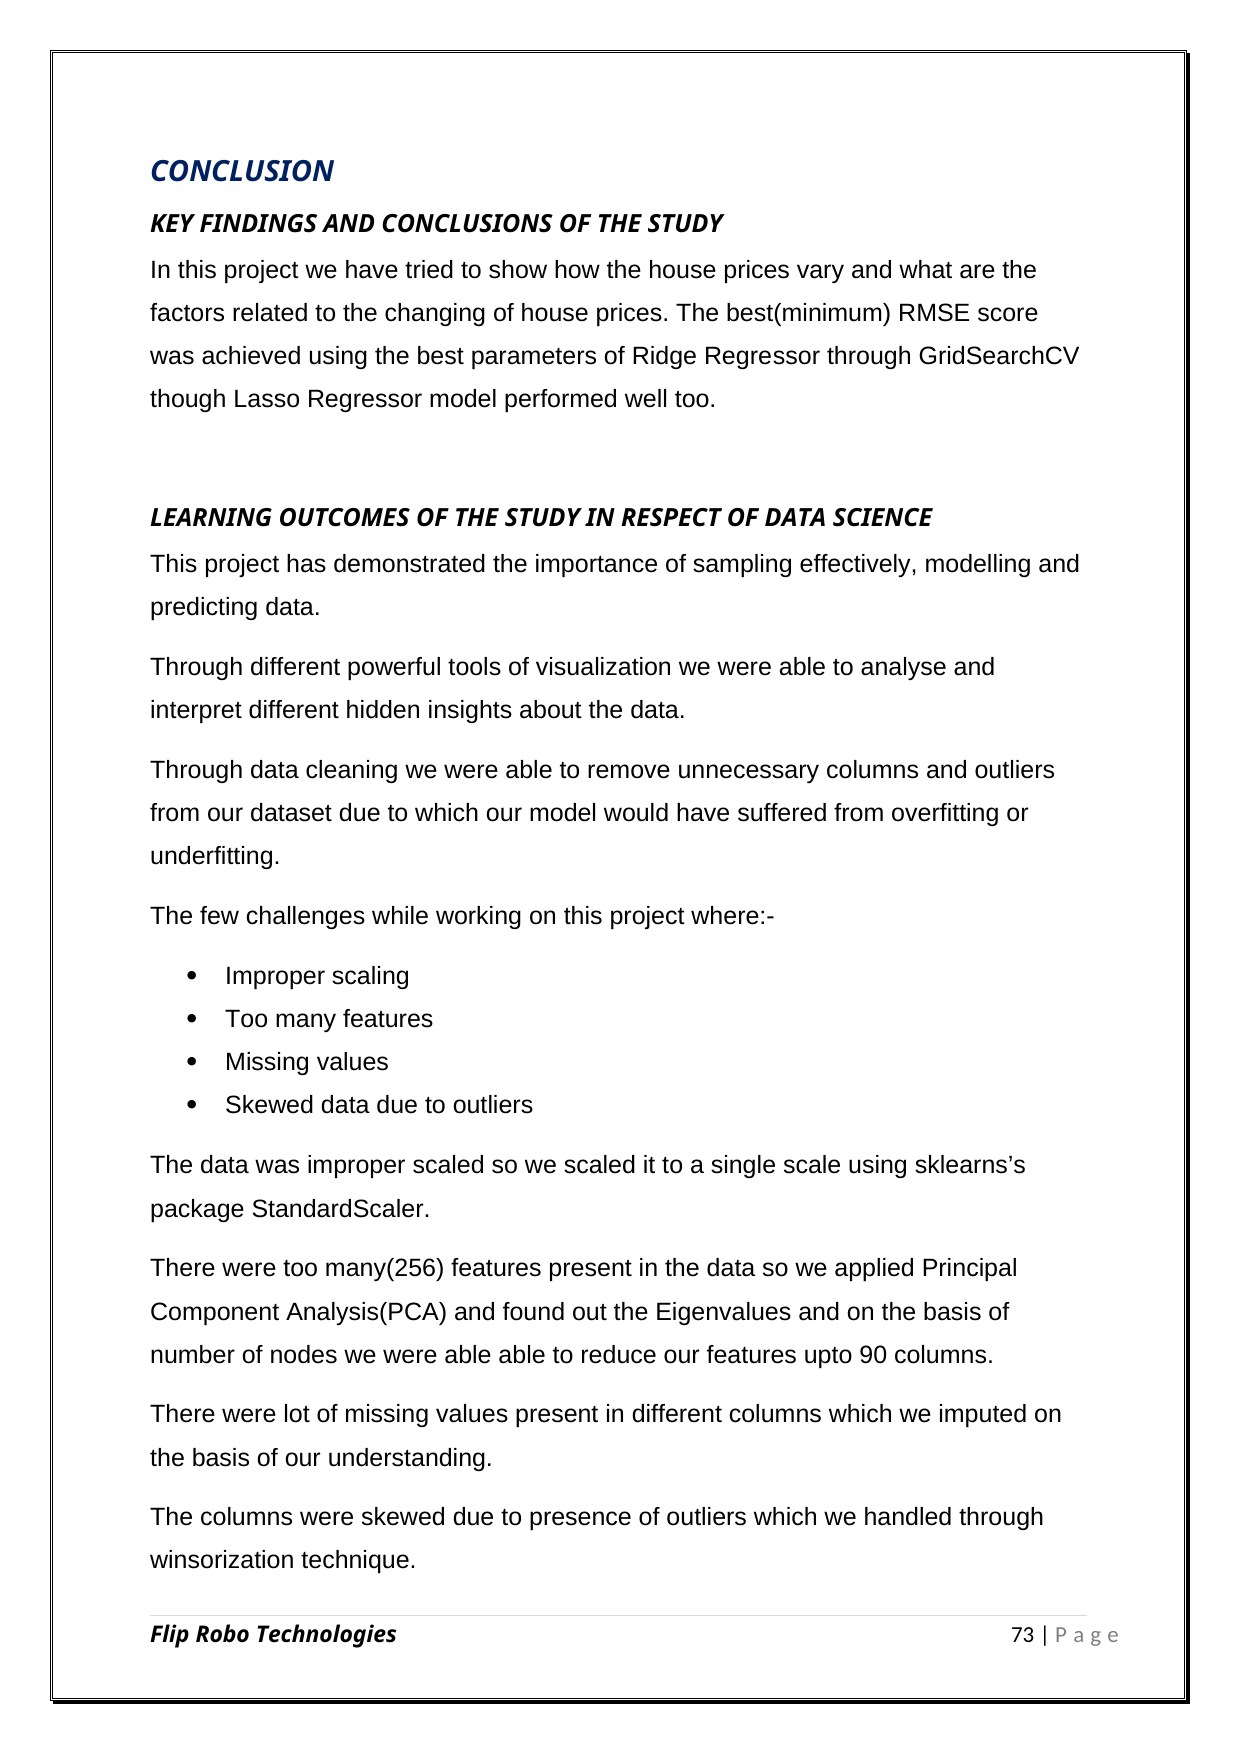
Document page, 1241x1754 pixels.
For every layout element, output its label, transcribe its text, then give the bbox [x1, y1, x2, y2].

text Through data cleaning we were able to remove unnecessary columns and outliers from our dataset due to which our model would have suffered from overfitting or underfitting. [150, 755, 1087, 870]
text The few challenges while working on this project where:- [150, 901, 1087, 930]
list Skewed data due to outliers [187, 1091, 1087, 1119]
text Through different powerful tools of visualization we were able to analyse and interpret different hidden insights about the data. [150, 652, 1087, 724]
list Missing values [187, 1047, 1087, 1076]
text There were lot of missing values present in different columns which we imputed on the basis of our understanding. [150, 1399, 1087, 1471]
text The columns were skewed due to presence of outliers which we handled through winsorization technique. [150, 1502, 1087, 1574]
subtitle KEY FINDINGS AND CONCLUSIONS OF THE STUDY [150, 205, 1087, 239]
subtitle LEARNING OUTCOMES OF THE STUDY IN RESPECT OF DATA SCIENCE [150, 500, 1087, 534]
text The data was improper scaled so we scaled it to a single scale using sklearns’s package StandardScaler. [150, 1150, 1087, 1222]
text This project has demonstrated the importance of sampling effectively, modelling and predicting data. [150, 549, 1087, 621]
list Too many features [187, 1004, 1087, 1033]
text There were too many(256) features present in the data so we applied Principal Component Analysis(PCA) and found out the Eigenvalues and on the basis of number of nodes we were able able to reduce our features upto 90 columns. [150, 1253, 1087, 1368]
subtitle CONCLUSION [150, 150, 1087, 190]
list Improper scaling [187, 961, 1087, 990]
text In this project we have tried to show how the house prices vary and what are the factors related to the changing of house prices. The best(minimum) RMSE score was achieved using the best parameters of Ridge Regressor through GridSearchCV though Lasso Regressor model performed well too. [150, 254, 1087, 413]
